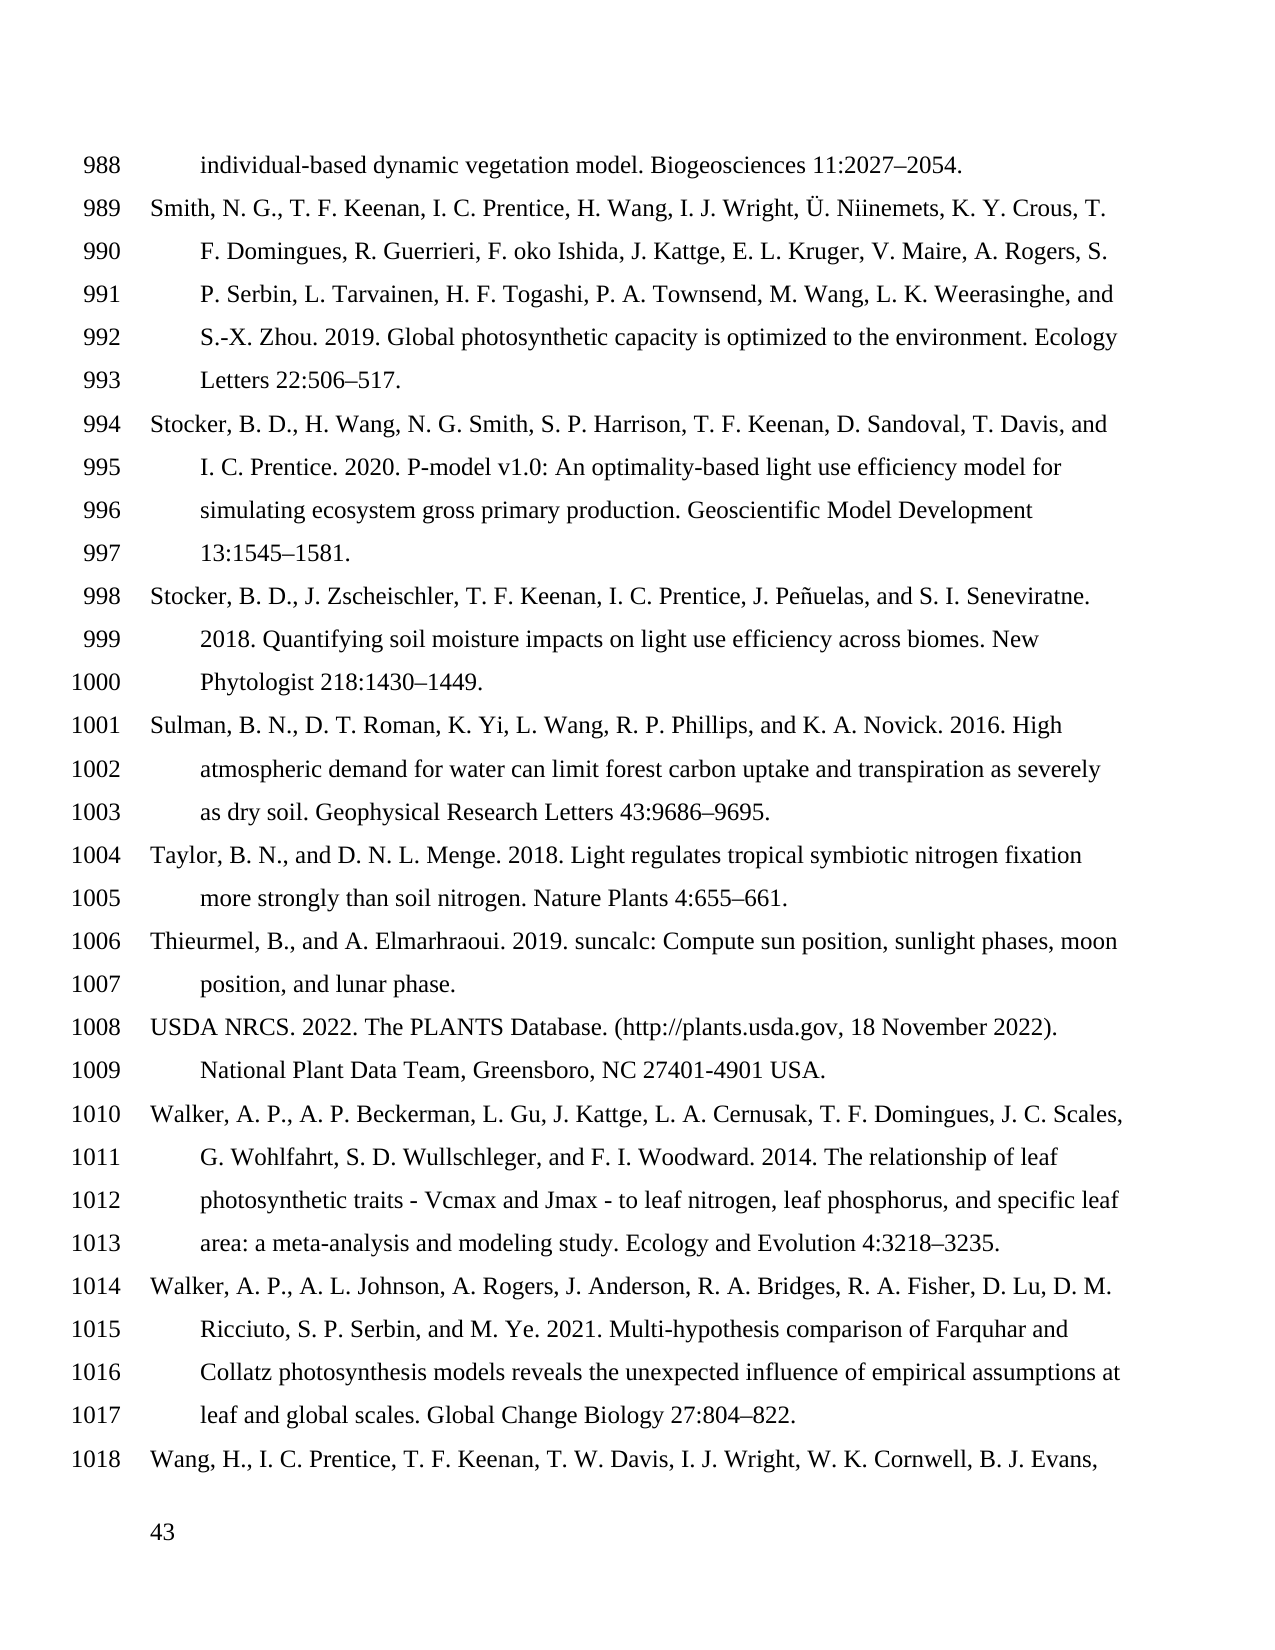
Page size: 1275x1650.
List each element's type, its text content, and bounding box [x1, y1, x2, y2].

text Walker, A. P., A. L. Johnson, A. Rogers, J. Anderson, R. A. Bridges, R. A. Fisher, D. Lu, D. M. Ricciuto, S. P. Serbin, and M. Ye. 2021. Multi‐hypothesis comparison of Farquhar and Collatz photosynthesis models reveals the unexpected influence of empirical assumptions at leaf and global scales. Global Change Biology 27:804–822. [150, 1271, 1125, 1429]
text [150, 1444, 1125, 1472]
text Smith, N. G., T. F. Keenan, I. C. Prentice, H. Wang, I. J. Wright, Ü. Niinemets, K. Y. Crous, T. F. Domingues, R. Guerrieri, F. oko Ishida, J. Kattge, E. L. Kruger, V. Maire, A. Rogers, S. P. Serbin, L. Tarvainen, H. F. Togashi, P. A. Townsend, M. Wang, L. K. Weerasinghe, and S.-X. Zhou. 2019. Global photosynthetic capacity is optimized to the environment. Ecology Letters 22:506–517. [150, 193, 1125, 394]
text Stocker, B. D., J. Zscheischler, T. F. Keenan, I. C. Prentice, J. Peñuelas, and S. I. Seneviratne. 2018. Quantifying soil moisture impacts on light use efficiency across biomes. New Phytologist 218:1430–1449. [150, 581, 1125, 696]
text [150, 150, 1125, 179]
text Thieurmel, B., and A. Elmarhraoui. 2019. suncalc: Compute sun position, sunlight phases, moon position, and lunar phase. [150, 926, 1125, 998]
text Sulman, B. N., D. T. Roman, K. Yi, L. Wang, R. P. Phillips, and K. A. Novick. 2016. High atmospheric demand for water can limit forest carbon uptake and transpiration as severely as dry soil. Geophysical Research Letters 43:9686–9695. [150, 711, 1125, 826]
text Taylor, B. N., and D. N. L. Menge. 2018. Light regulates tropical symbiotic nitrogen fixation more strongly than soil nitrogen. Nature Plants 4:655–661. [150, 840, 1125, 912]
text Stocker, B. D., H. Wang, N. G. Smith, S. P. Harrison, T. F. Keenan, D. Sandoval, T. Davis, and I. C. Prentice. 2020. P-model v1.0: An optimality-based light use efficiency model for simulating ecosystem gross primary production. Geoscientific Model Development 13:1545–1581. [150, 409, 1125, 567]
text Walker, A. P., A. P. Beckerman, L. Gu, J. Kattge, L. A. Cernusak, T. F. Domingues, J. C. Scales, G. Wohlfahrt, S. D. Wullschleger, and F. I. Woodward. 2014. The relationship of leaf photosynthetic traits - Vcmax and Jmax - to leaf nitrogen, leaf phosphorus, and specific leaf area: a meta-analysis and modeling study. Ecology and Evolution 4:3218–3235. [150, 1099, 1125, 1257]
text USDA NRCS. 2022. The PLANTS Database. (http://plants.usda.gov, 18 November 2022). National Plant Data Team, Greensboro, NC 27401-4901 USA. [150, 1012, 1125, 1084]
